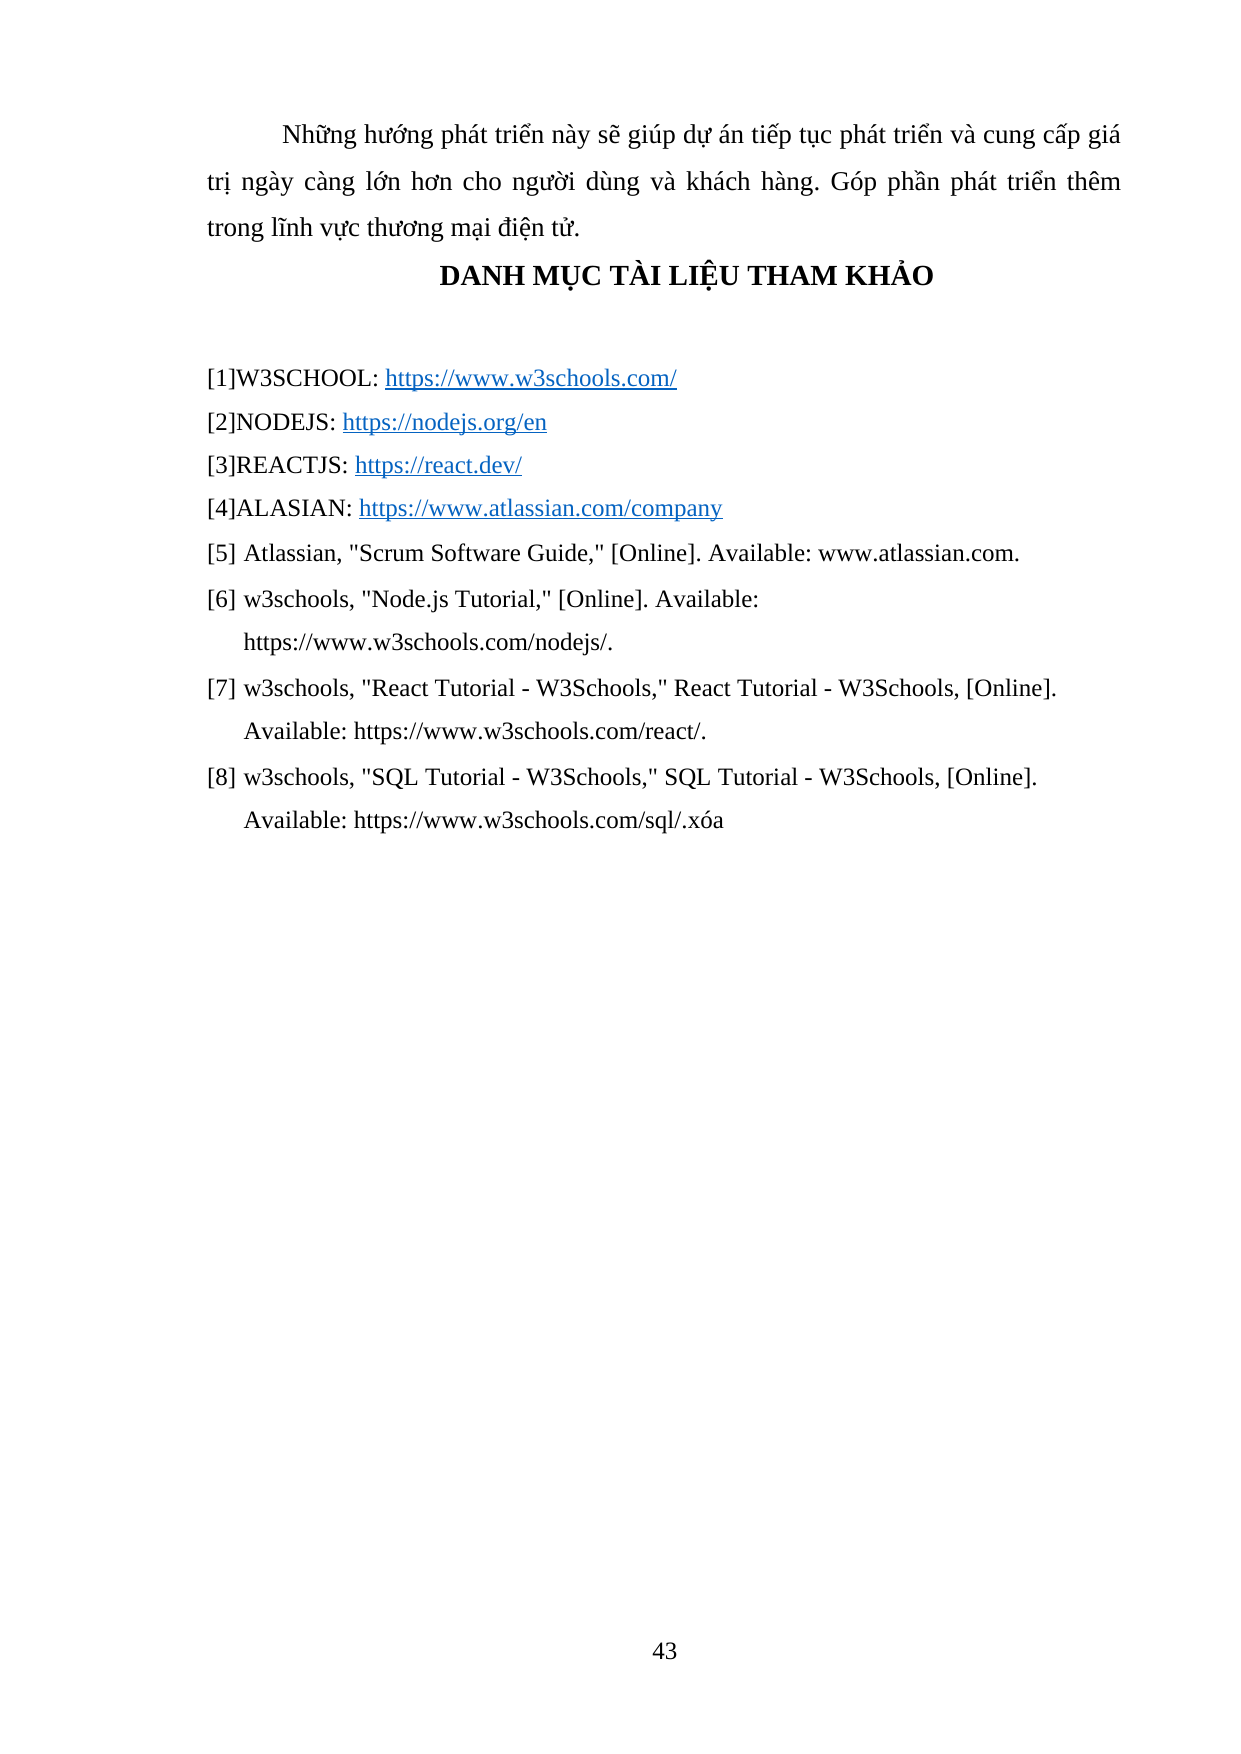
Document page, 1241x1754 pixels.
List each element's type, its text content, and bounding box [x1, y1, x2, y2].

table_cell w3schools, "Node.js Tutorial," [Online]. Available: https://www.w3schools.com/nodejs/. [242, 582, 1121, 671]
table_cell w3schools, "SQL Tutorial - W3Schools," SQL Tutorial - W3Schools, [Online]. Available: https://www.w3schools.com/sql/.xóa [242, 761, 1121, 850]
subtitle DANH MỤC TÀI LIỆU THAM KHẢO [252, 258, 1122, 292]
table_cell w3schools, "React Tutorial - W3Schools," React Tutorial - W3Schools, [Online]. Available: https://www.w3schools.com/react/. [242, 671, 1121, 761]
table_header Atlassian, "Scrum Software Guide," [Online]. Available: www.atlassian.com. [242, 536, 1121, 582]
text [1]W3SCHOOL: https://www.w3schools.com/ [207, 363, 1122, 392]
text Những hướng phát triển này sẽ giúp dự án tiếp tục phát triển và cung cấp giá trị ngày càng lớn hơn cho người dùng và khách hàng. Góp phần phát triển thêm trong lĩnh vực thương mại điện tử. [207, 118, 1122, 243]
table_header [5] [205, 536, 242, 582]
table_cell [8] [205, 761, 242, 850]
text [3]REACTJS: https://react.dev/ [207, 450, 1122, 478]
text [2]NODEJS: https://nodejs.org/en [207, 407, 1122, 435]
table_cell [7] [205, 671, 242, 761]
text [4]ALASIAN: https://www.atlassian.com/company [207, 493, 1122, 522]
table_cell [6] [205, 582, 242, 671]
